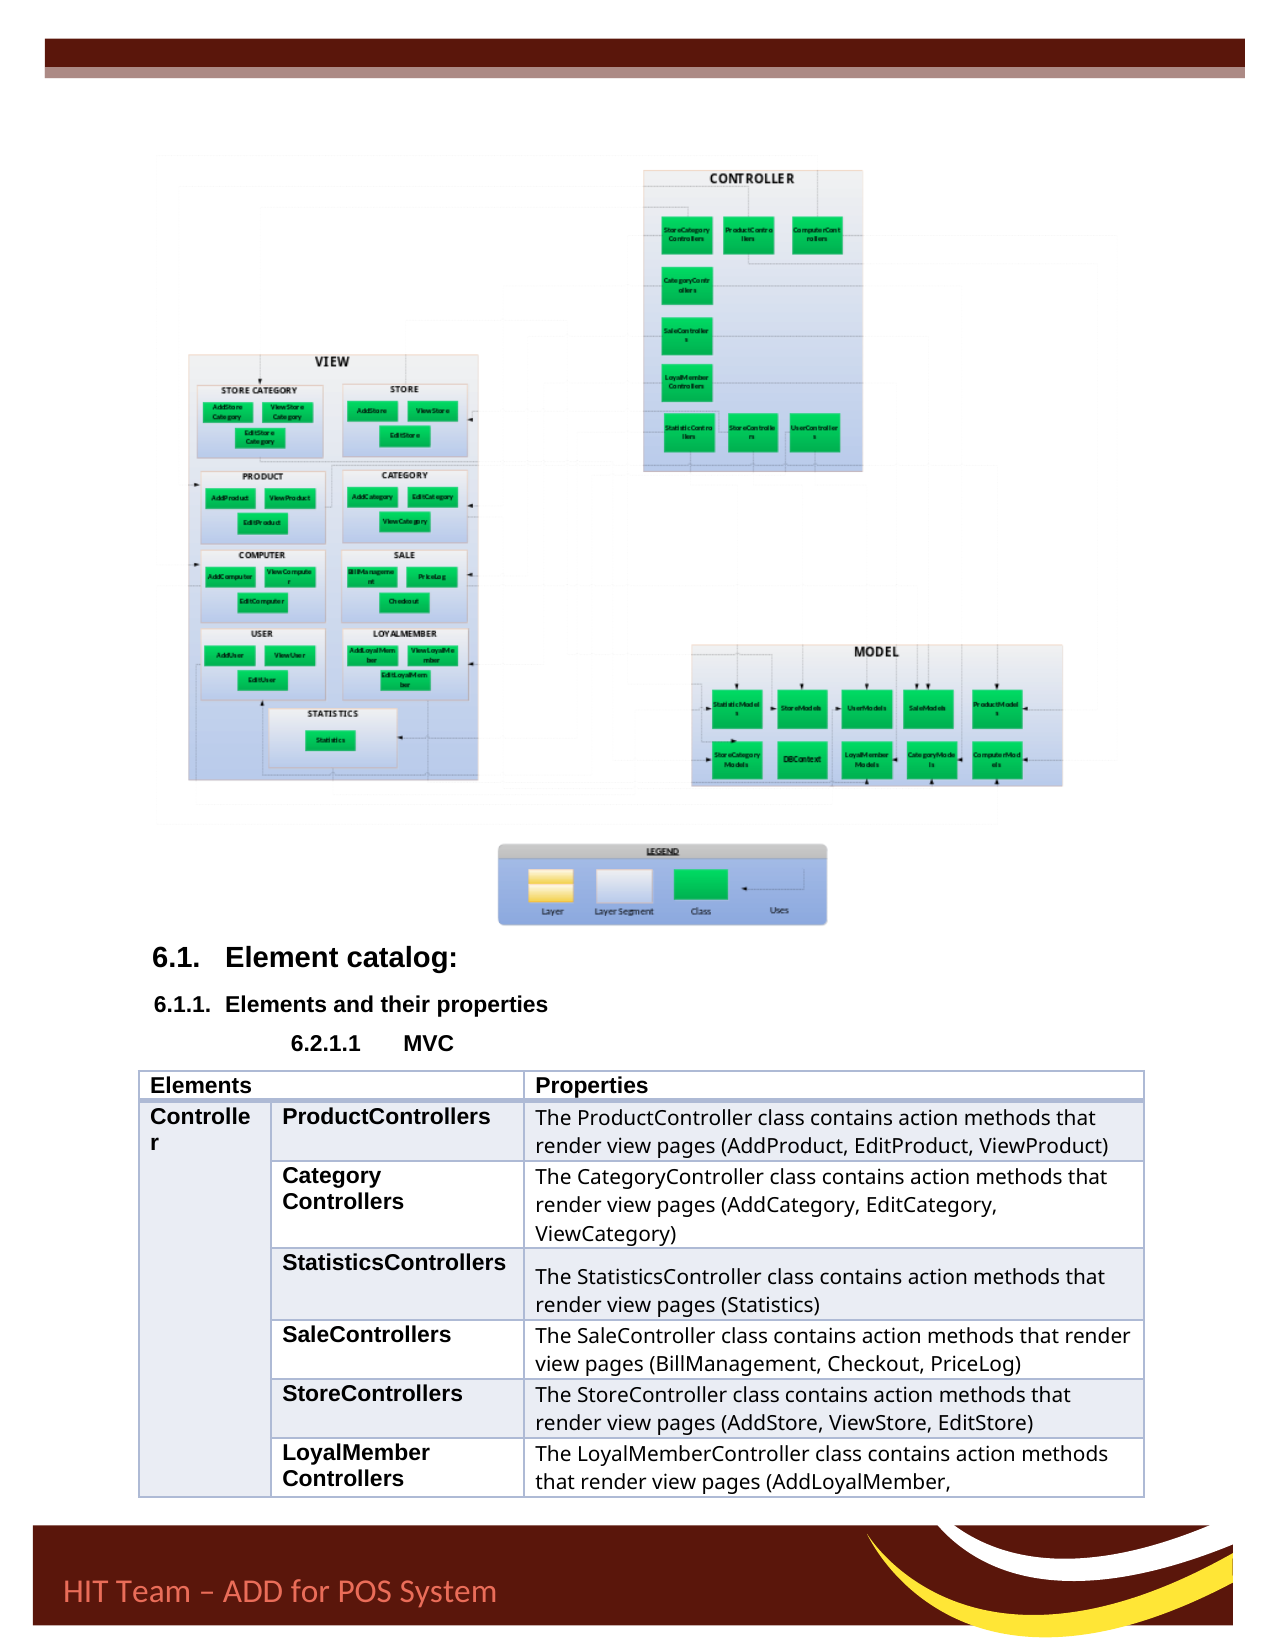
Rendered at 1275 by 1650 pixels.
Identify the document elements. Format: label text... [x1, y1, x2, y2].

table_header Elements [140, 1072, 523, 1098]
table_cell Controller [140, 1103, 270, 1496]
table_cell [525, 1439, 1143, 1496]
table_cell StoreControllers [272, 1380, 523, 1437]
list MVC [291, 1030, 1125, 1057]
list Elements and their properties [154, 991, 1125, 1017]
table_cell ProductControllers [272, 1103, 523, 1160]
list Element catalog: [152, 941, 1125, 974]
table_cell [272, 1439, 523, 1496]
table_cell The CategoryController class contains action methods that render view pages (AddCategory, EditCategory, ViewCategory) [525, 1162, 1143, 1247]
table_cell The StatisticsController class contains action methods that render view pages (Statistics) [525, 1249, 1143, 1319]
table_cell StatisticsControllers [272, 1249, 523, 1319]
table_cell Category Controllers [272, 1162, 523, 1247]
table_cell The ProductController class contains action methods that render view pages (AddProduct, EditProduct, ViewProduct) [525, 1103, 1143, 1160]
table_cell SaleControllers [272, 1321, 523, 1378]
table_header Properties [525, 1072, 1143, 1098]
table_cell The SaleController class contains action methods that render view pages (BillManagement, Checkout, PriceLog) [525, 1321, 1143, 1378]
table_cell The StoreController class contains action methods that render view pages (AddStore, ViewStore, EditStore) [525, 1380, 1143, 1437]
